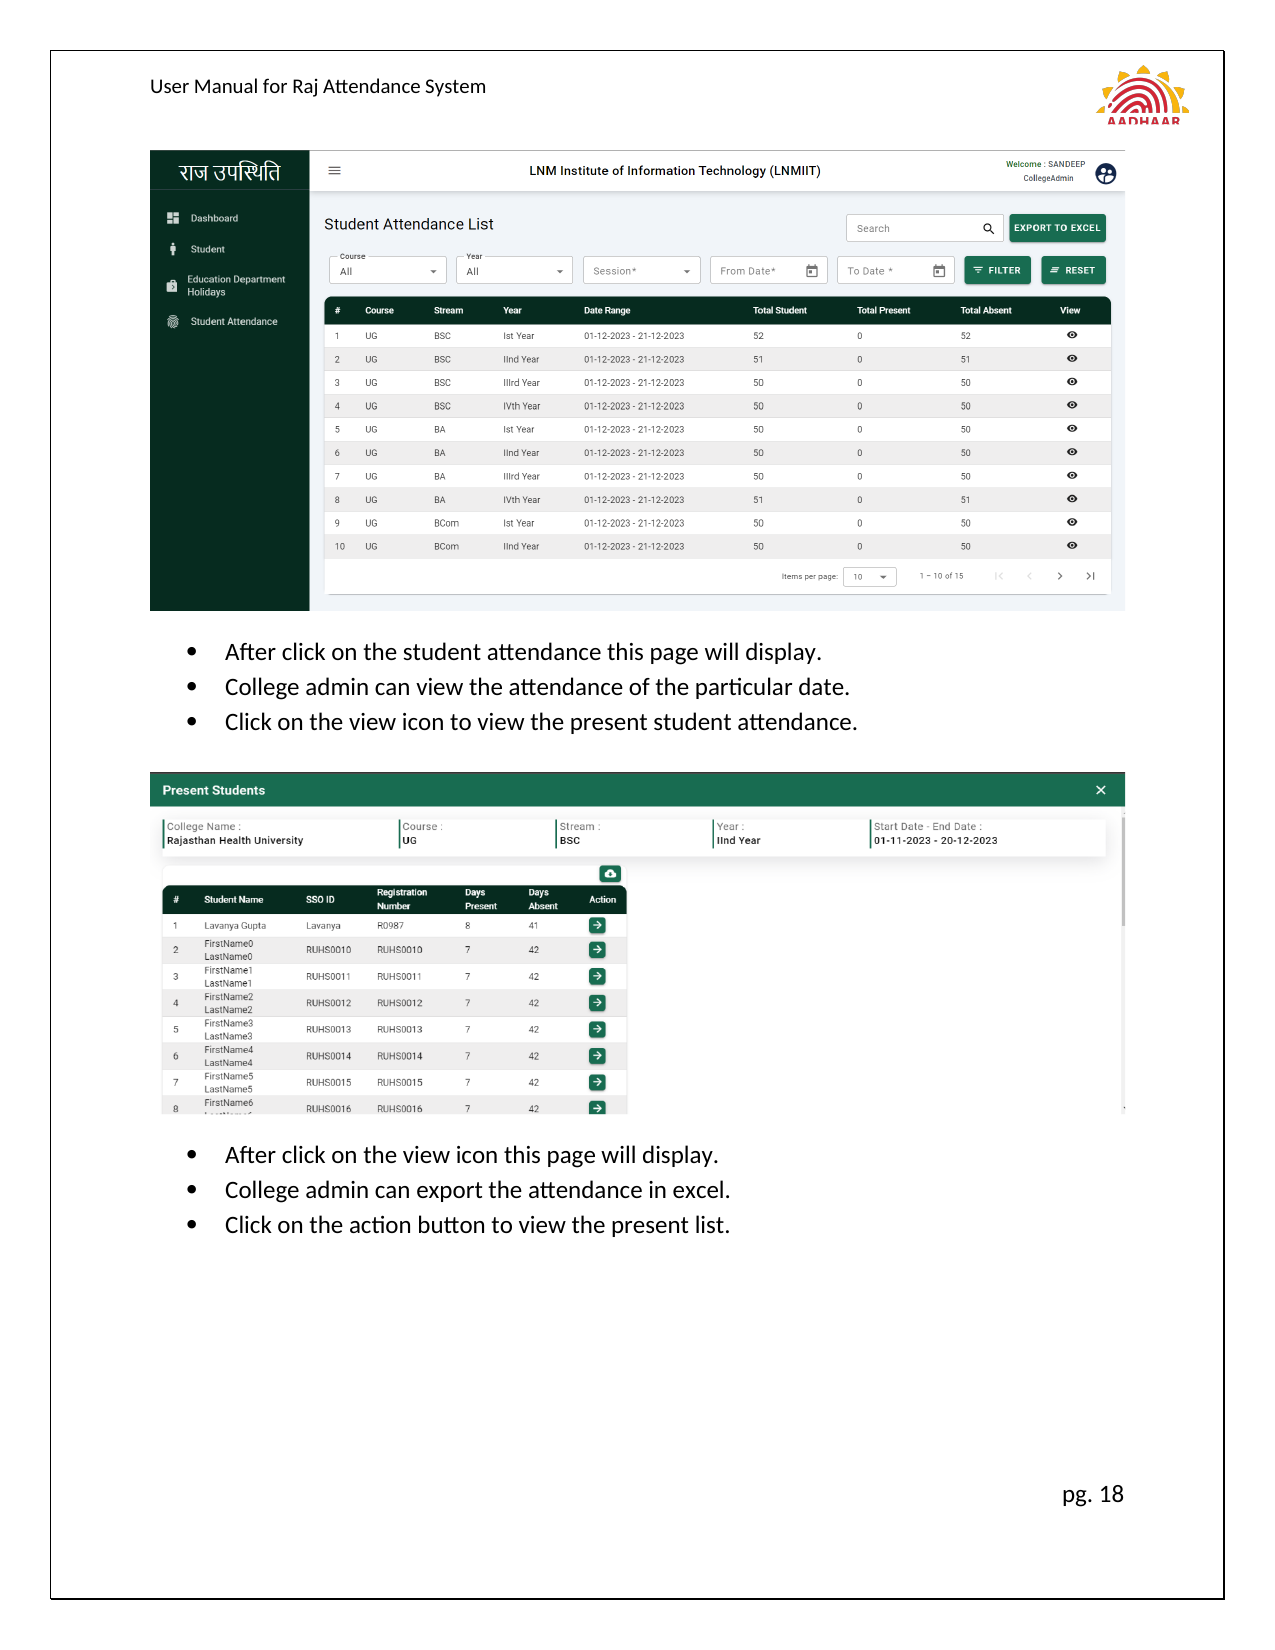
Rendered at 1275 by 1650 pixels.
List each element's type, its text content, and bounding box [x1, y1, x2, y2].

picture [1095, 65, 1189, 125]
list College admin can export the attendance in excel. [187, 1175, 1124, 1205]
list After click on the view icon this page will display. [187, 1140, 1124, 1170]
list Click on the action button to view the present list. [187, 1210, 1124, 1240]
list After click on the student attendance this page will display. [187, 636, 1124, 667]
picture [150, 150, 1125, 611]
list Click on the view icon to view the present student attendance. [187, 706, 1124, 737]
picture [150, 772, 1125, 1246]
list College admin can view the attendance of the particular date. [187, 671, 1124, 702]
